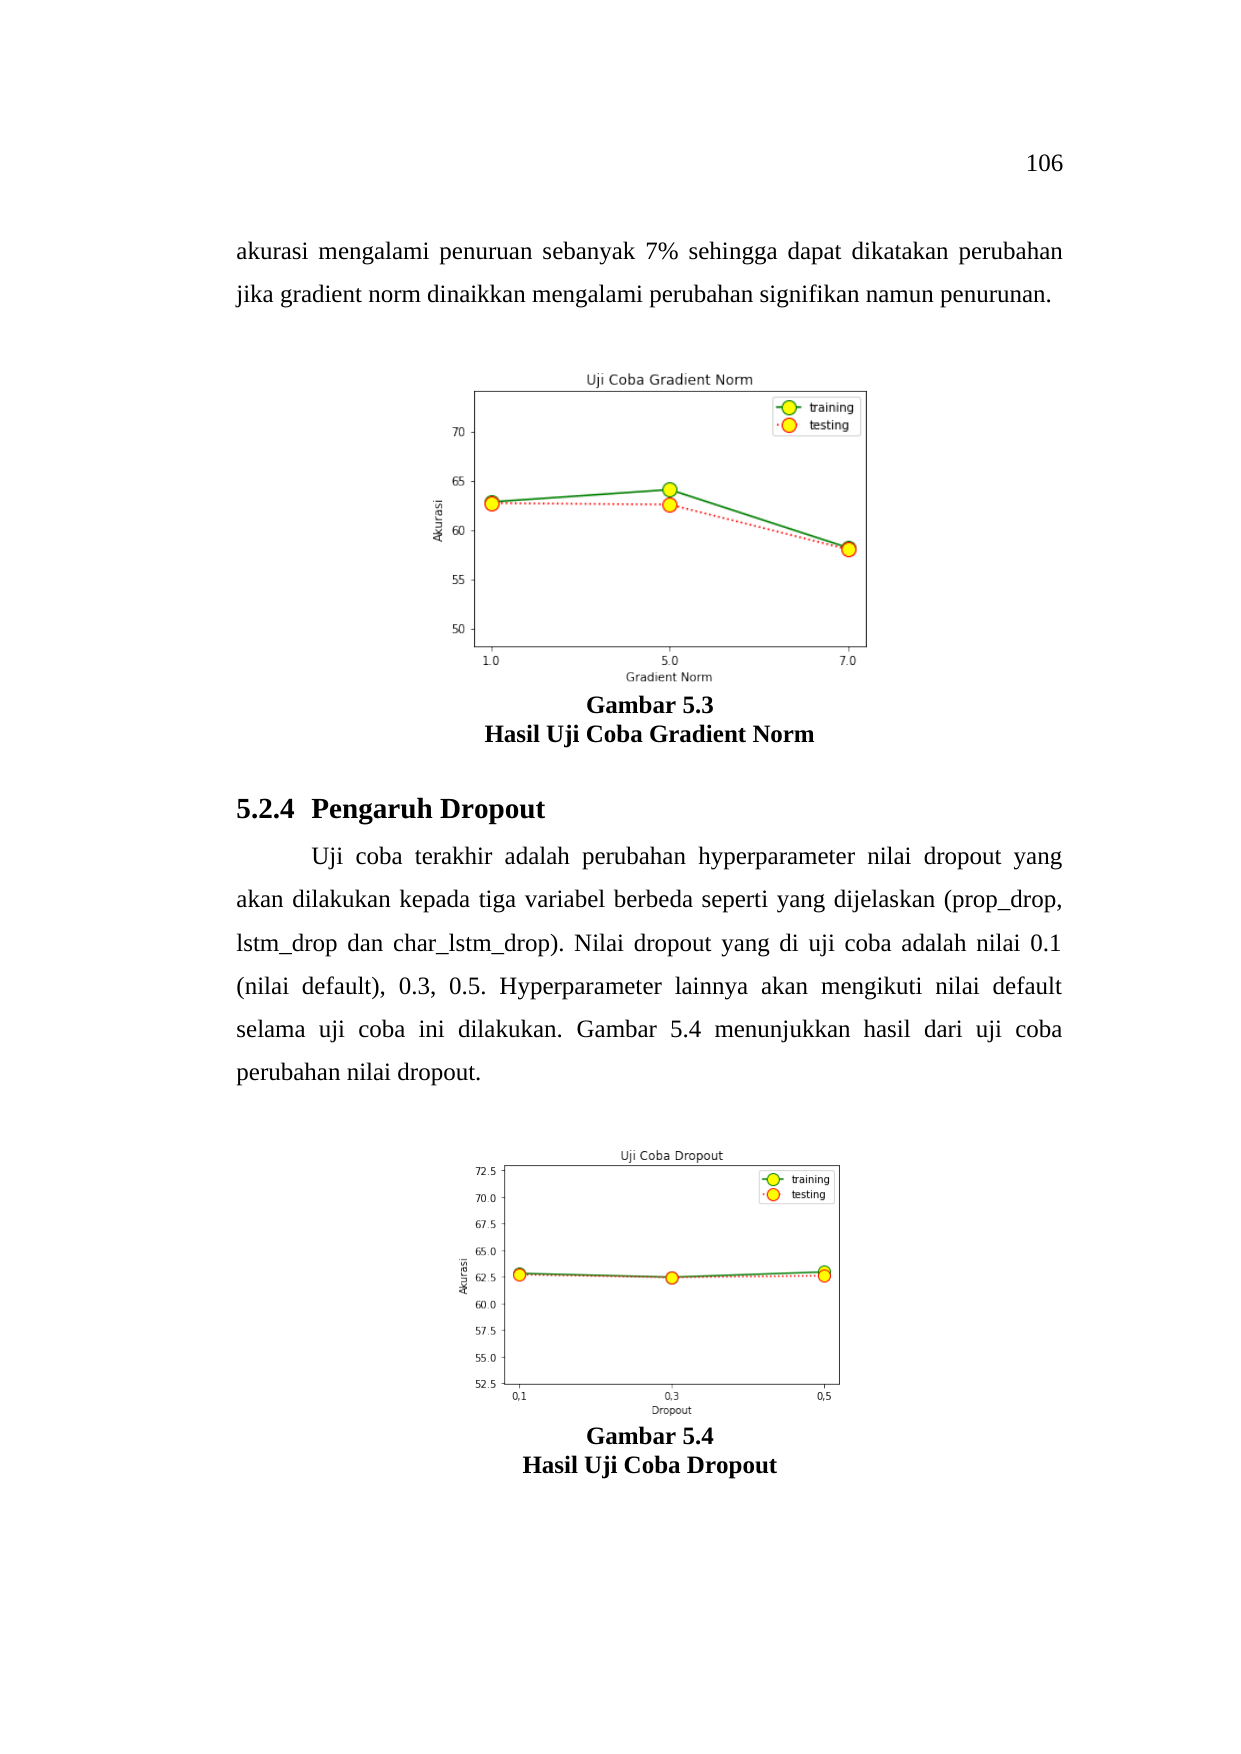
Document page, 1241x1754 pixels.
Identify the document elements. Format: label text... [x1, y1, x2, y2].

text Gambar 5.3 Hasil Uji Coba Gradient Norm [236, 690, 1063, 748]
subtitle Pengaruh Dropout [236, 791, 1063, 824]
text Uji coba terakhir adalah perubahan hyperparameter nilai dropout yang akan dilakukan kepada tiga variabel berbeda seperti yang dijelaskan (prop_drop, lstm_drop dan char_lstm_drop). Nilai dropout yang di uji coba adalah nilai 0.1 (nilai default), 0.3, 0.5. Hyperparameter lainnya akan mengikuti nilai default selama uji coba ini dilakukan. Gambar 5.4 menunjukkan hasil dari uji coba perubahan nilai dropout. [236, 841, 1063, 1086]
text Gambar 5.4 Hasil Uji Coba Dropout [236, 1421, 1063, 1479]
picture [426, 365, 873, 691]
picture [453, 1143, 846, 1422]
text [236, 236, 1063, 308]
